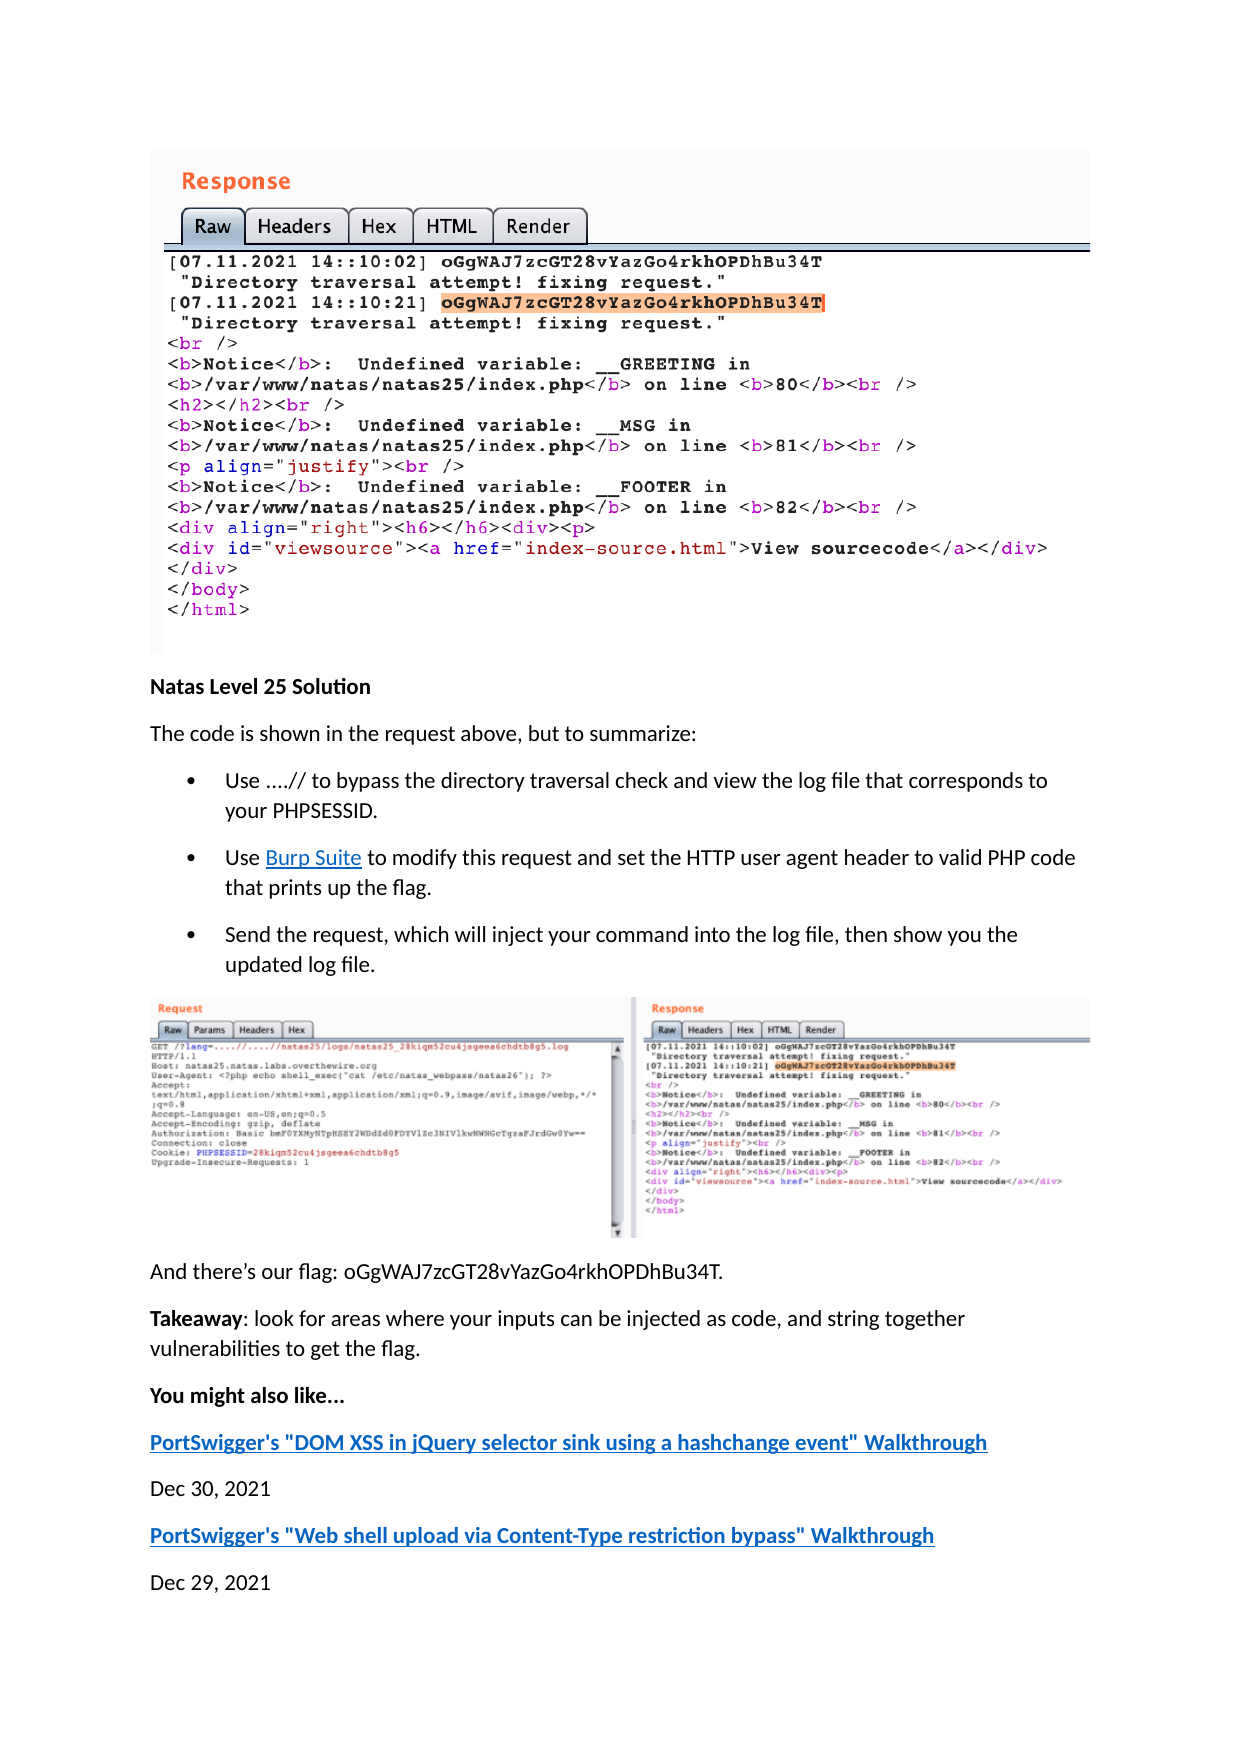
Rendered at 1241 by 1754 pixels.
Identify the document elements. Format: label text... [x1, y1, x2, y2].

picture [150, 997, 1091, 1238]
text The code is shown in the request above, but to summarize: [150, 719, 1090, 747]
list Use ....// to bypass the directory traversal check and view the log file that corresponds to your PHPSESSID. [187, 766, 1090, 824]
text Dec 29, 2021 [150, 1568, 1090, 1596]
list Use Burp Suite to modify this request and set the HTTP user agent header to valid PHP code that prints up the flag. [187, 843, 1090, 901]
text Takeaway: look for areas where your inputs can be injected as code, and string together vulnerabilities to get the flag. [150, 1304, 1090, 1362]
text Natas Level 25 Solution [150, 672, 1090, 700]
text You might also like... [150, 1381, 1090, 1409]
picture [150, 150, 1091, 654]
text PortSwigger's "DOM XSS in jQuery selector sink using a hashchange event" Walkthrough [150, 1428, 1090, 1456]
text Dec 30, 2021 [150, 1474, 1090, 1502]
text And there’s our flag: oGgWAJ7zcGT28vYazGo4rkhOPDhBu34T. [150, 1257, 1090, 1285]
text PortSwigger's "Web shell upload via Content-Type restriction bypass" Walkthrough [150, 1521, 1090, 1549]
list Send the request, which will inject your command into the log file, then show you the updated log file. [187, 920, 1090, 978]
